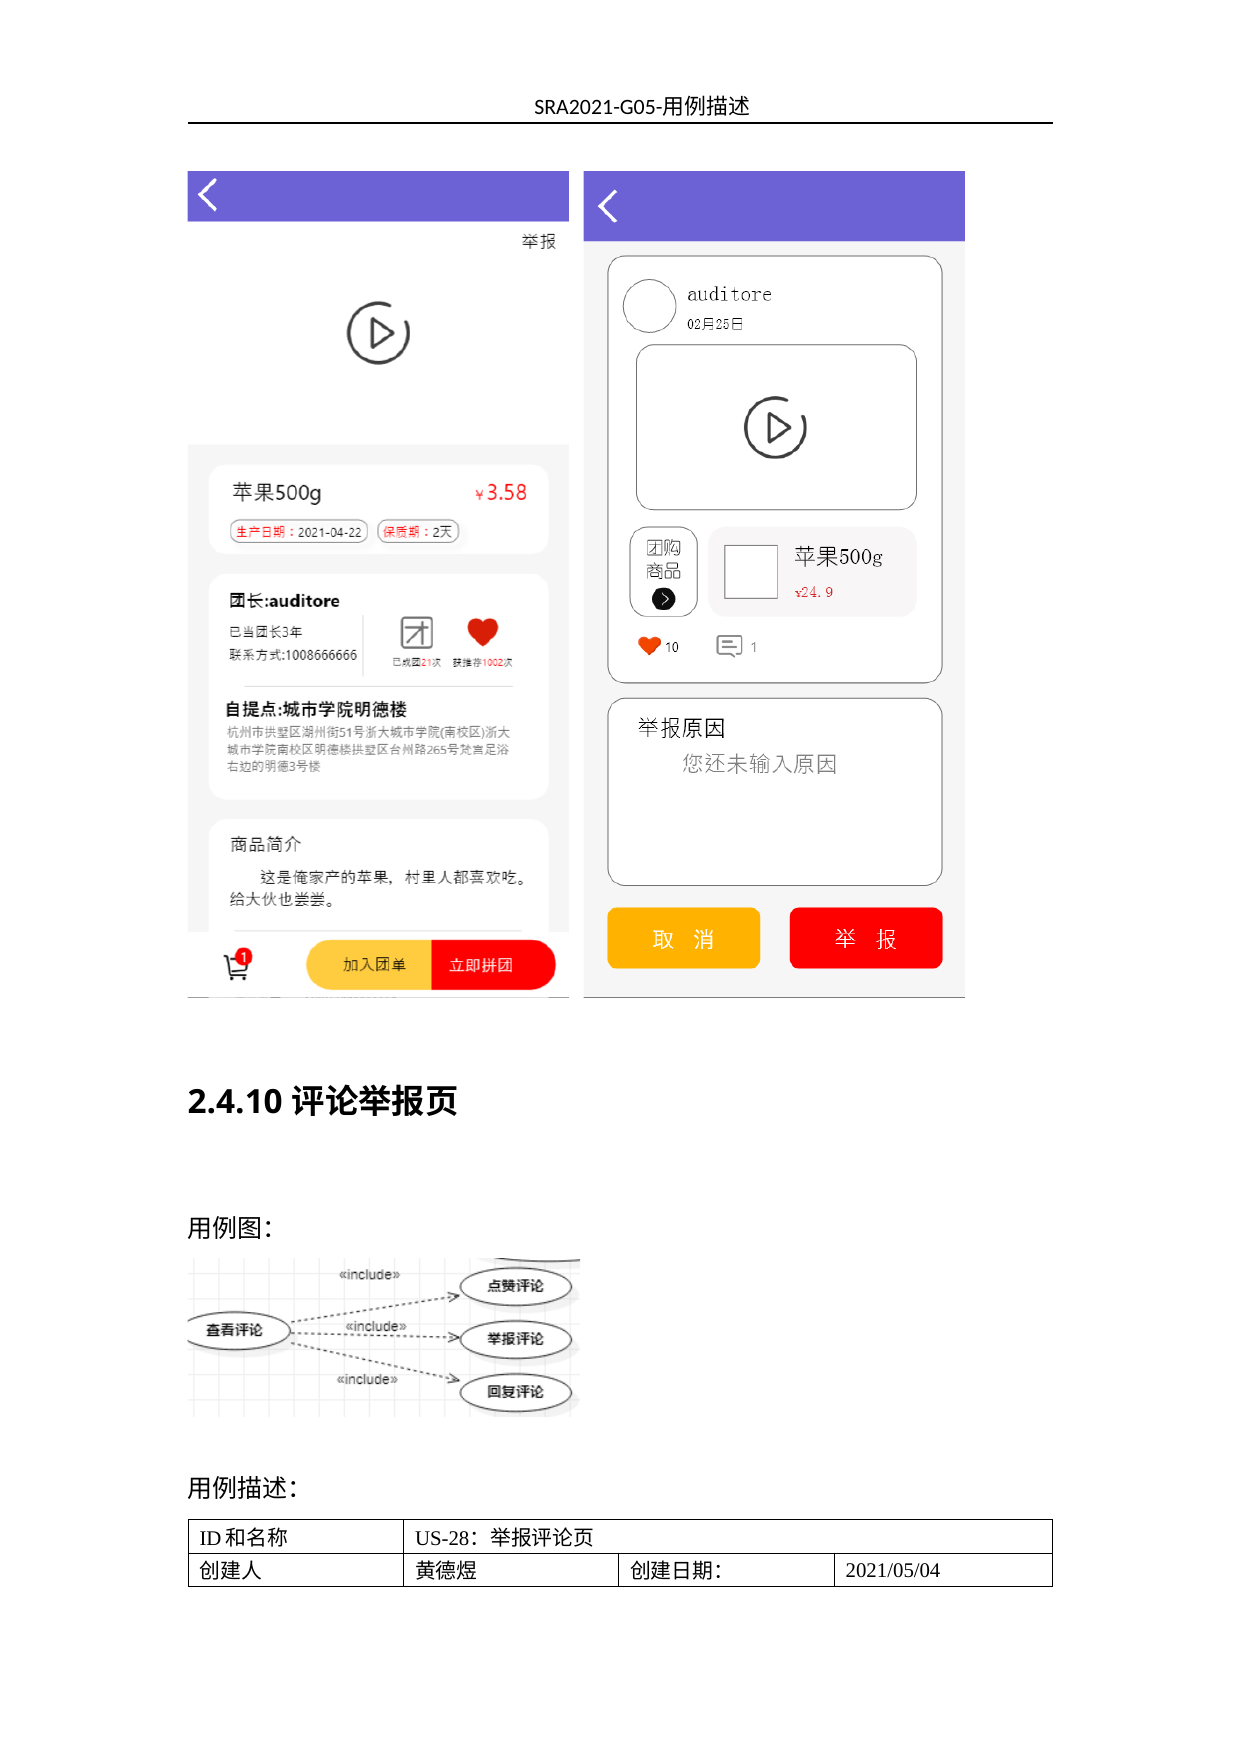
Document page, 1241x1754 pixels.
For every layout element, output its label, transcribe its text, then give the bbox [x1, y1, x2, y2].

table_header ID和名称 [189, 1520, 403, 1552]
text 用例图： [187, 1194, 1053, 1259]
table_cell 创建人 [189, 1554, 403, 1586]
table_header US-28：举报评论页 [404, 1520, 1052, 1552]
subtitle 2.4.10 评论举报页 [187, 1067, 1053, 1132]
table_cell 2021/05/04 [835, 1554, 1052, 1586]
picture [583, 171, 965, 998]
table_cell 黄德煜 [404, 1554, 618, 1586]
table_cell 创建日期： [619, 1554, 834, 1586]
text 用例描述： [187, 1454, 1053, 1519]
picture [187, 171, 569, 998]
picture [187, 1258, 580, 1417]
